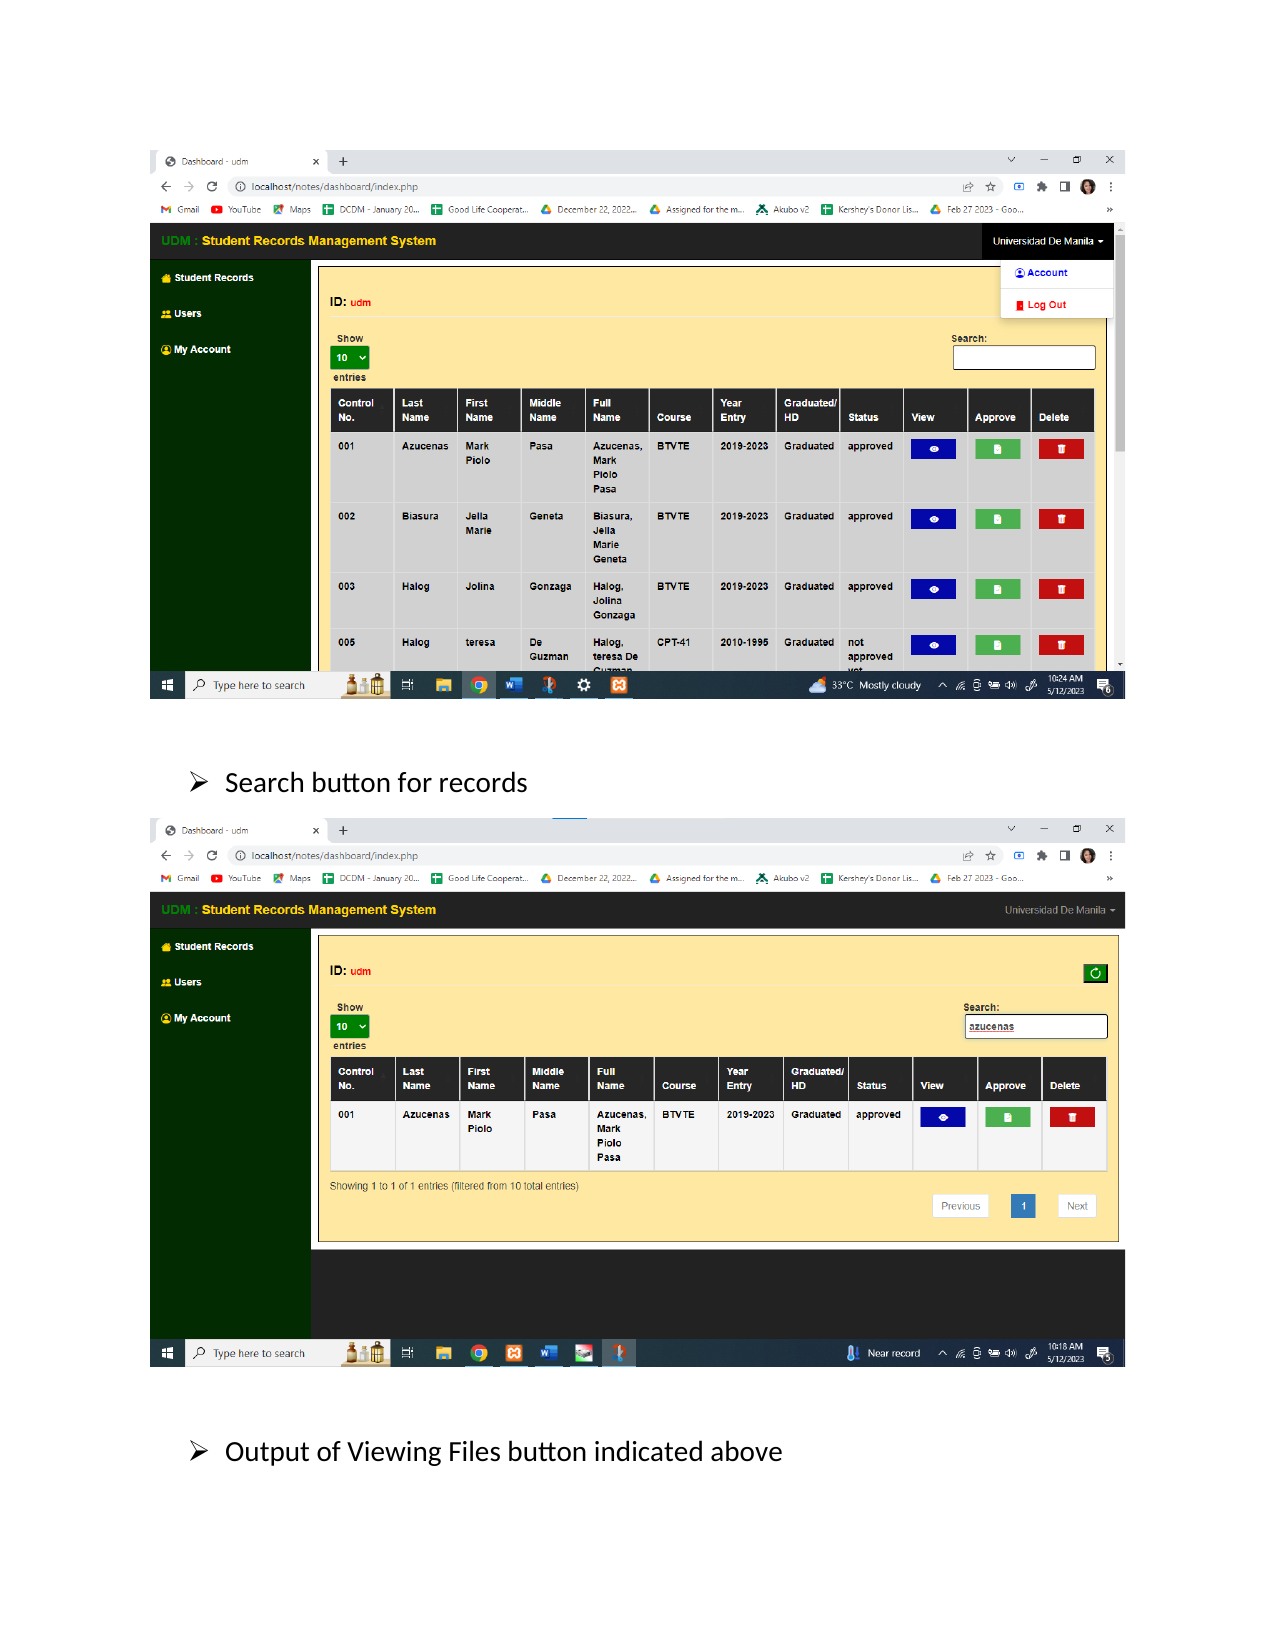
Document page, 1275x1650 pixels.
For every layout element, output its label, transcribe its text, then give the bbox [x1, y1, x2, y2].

list Output of Viewing Files button indicated above [187, 1433, 1125, 1468]
picture [150, 150, 1125, 699]
list Search button for records [187, 764, 1125, 799]
picture [150, 818, 1125, 1367]
